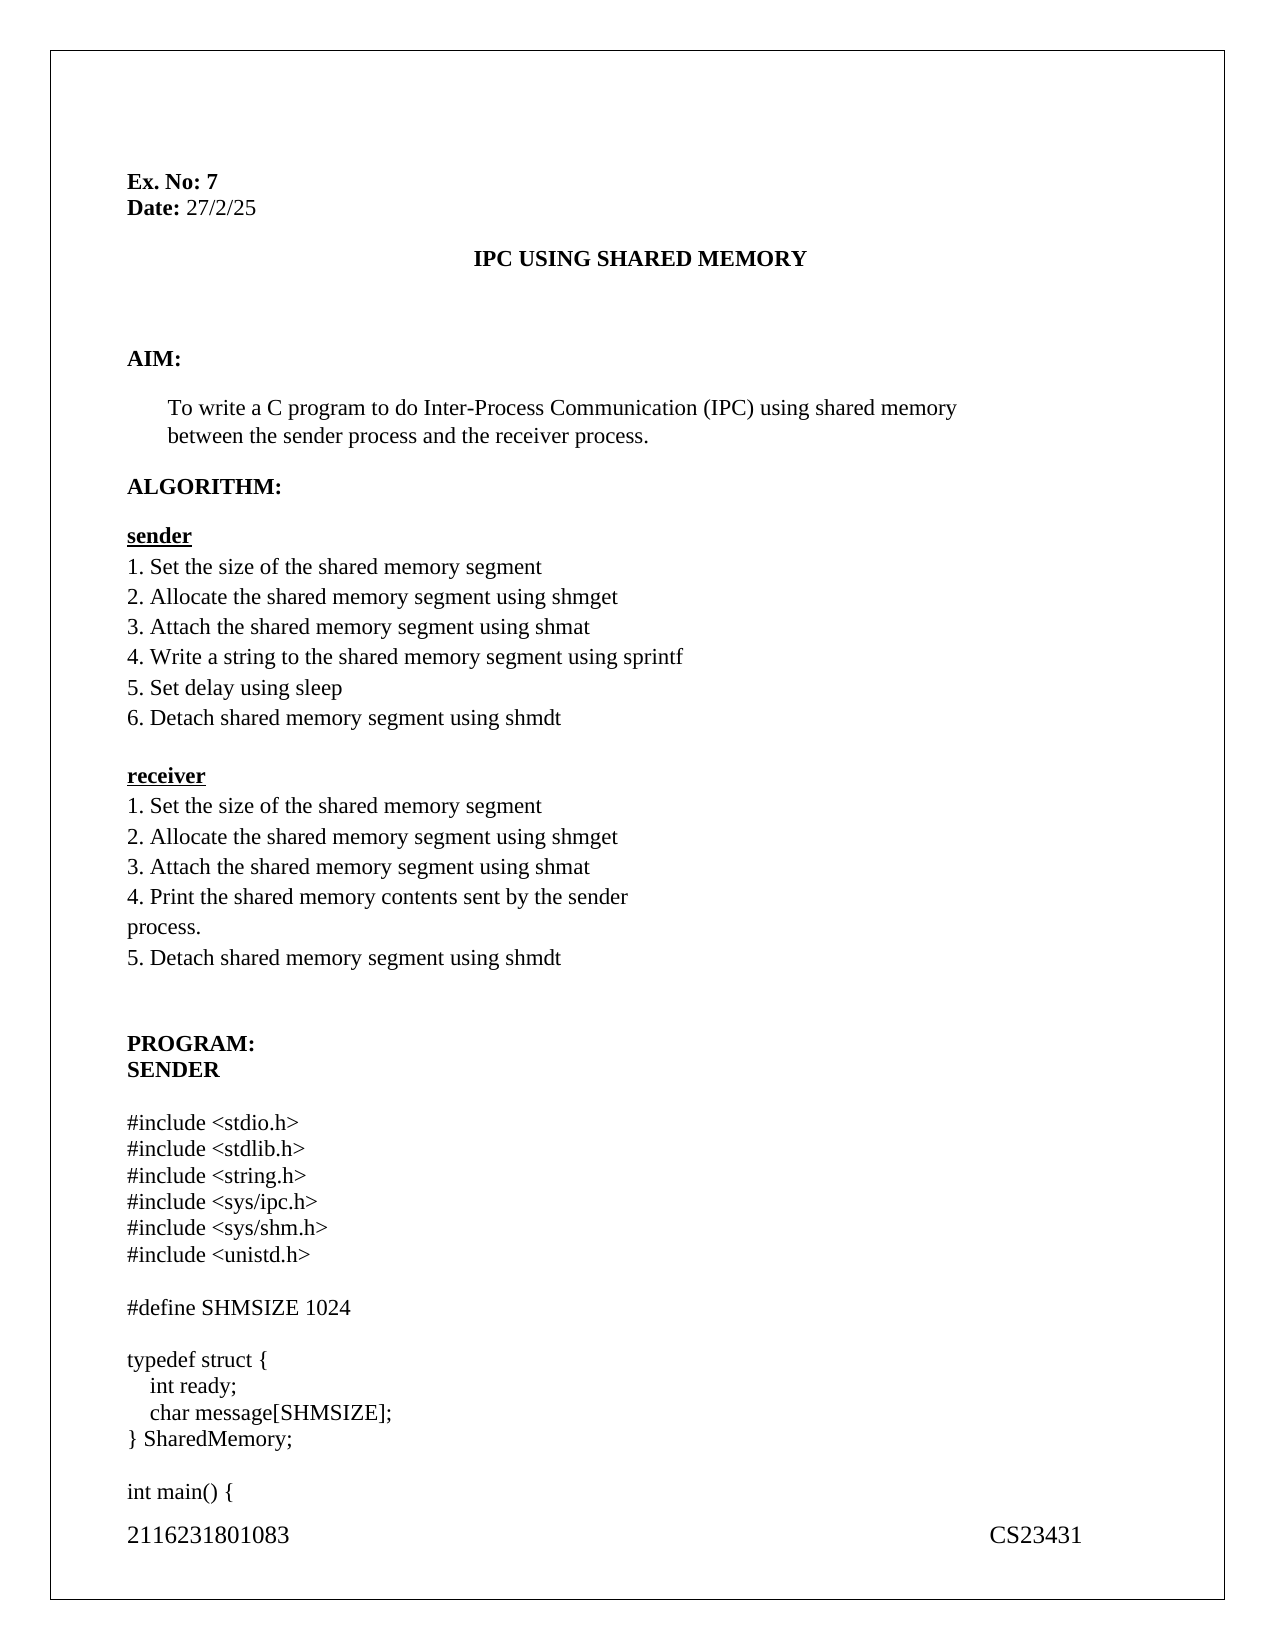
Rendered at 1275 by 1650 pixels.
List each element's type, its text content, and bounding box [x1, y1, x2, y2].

text 4. Print the shared memory contents sent by the sender [127, 883, 1154, 909]
text process. [127, 913, 1154, 940]
text #include <stdio.h> [127, 1083, 1154, 1135]
text 2. Allocate the shared memory segment using shmget [127, 823, 1154, 849]
text #include <sys/ipc.h> [127, 1188, 1154, 1214]
text #include <sys/shm.h> [127, 1214, 1154, 1241]
text 6. Detach shared memory segment using shmdt [127, 704, 1154, 730]
text ALGORITHM: [127, 473, 1154, 499]
text int main() { [127, 1478, 1154, 1504]
text 1. Set the size of the shared memory segment [127, 793, 1154, 819]
text 5. Detach shared memory segment using shmdt [127, 944, 1154, 970]
text } SharedMemory; [127, 1425, 1154, 1452]
text To write a C program to do Inter-Process Communication (IPC) using shared memory between the sender process and the receiver process. [167, 394, 1036, 448]
text Ex. No: 7 [127, 168, 1154, 194]
text Date: 27/2/25 [127, 194, 1154, 221]
text 4. Write a string to the shared memory segment using sprintf [127, 643, 1154, 670]
text char message[SHMSIZE]; [127, 1399, 1154, 1425]
text 3. Attach the shared memory segment using shmat [127, 613, 1154, 639]
text typedef struct { [127, 1346, 1154, 1373]
text #include <unistd.h> [127, 1241, 1154, 1267]
text 3. Attach the shared memory segment using shmat [127, 853, 1154, 879]
text IPC USING SHARED MEMORY [127, 245, 1154, 271]
text AIM: [127, 345, 1154, 371]
text SENDER [127, 1056, 1154, 1083]
text #include <stdlib.h> [127, 1135, 1154, 1162]
text #include <string.h> [127, 1162, 1154, 1188]
text PROGRAM: [127, 1030, 1154, 1056]
text sender [127, 523, 1154, 549]
text receiver [127, 762, 1154, 789]
text #define SHMSIZE 1024 [127, 1293, 1154, 1320]
text 5. Set delay using sleep [127, 674, 1154, 700]
text 1. Set the size of the shared memory segment [127, 553, 1154, 579]
text 2. Allocate the shared memory segment using shmget [127, 583, 1154, 609]
text int ready; [127, 1373, 1154, 1399]
